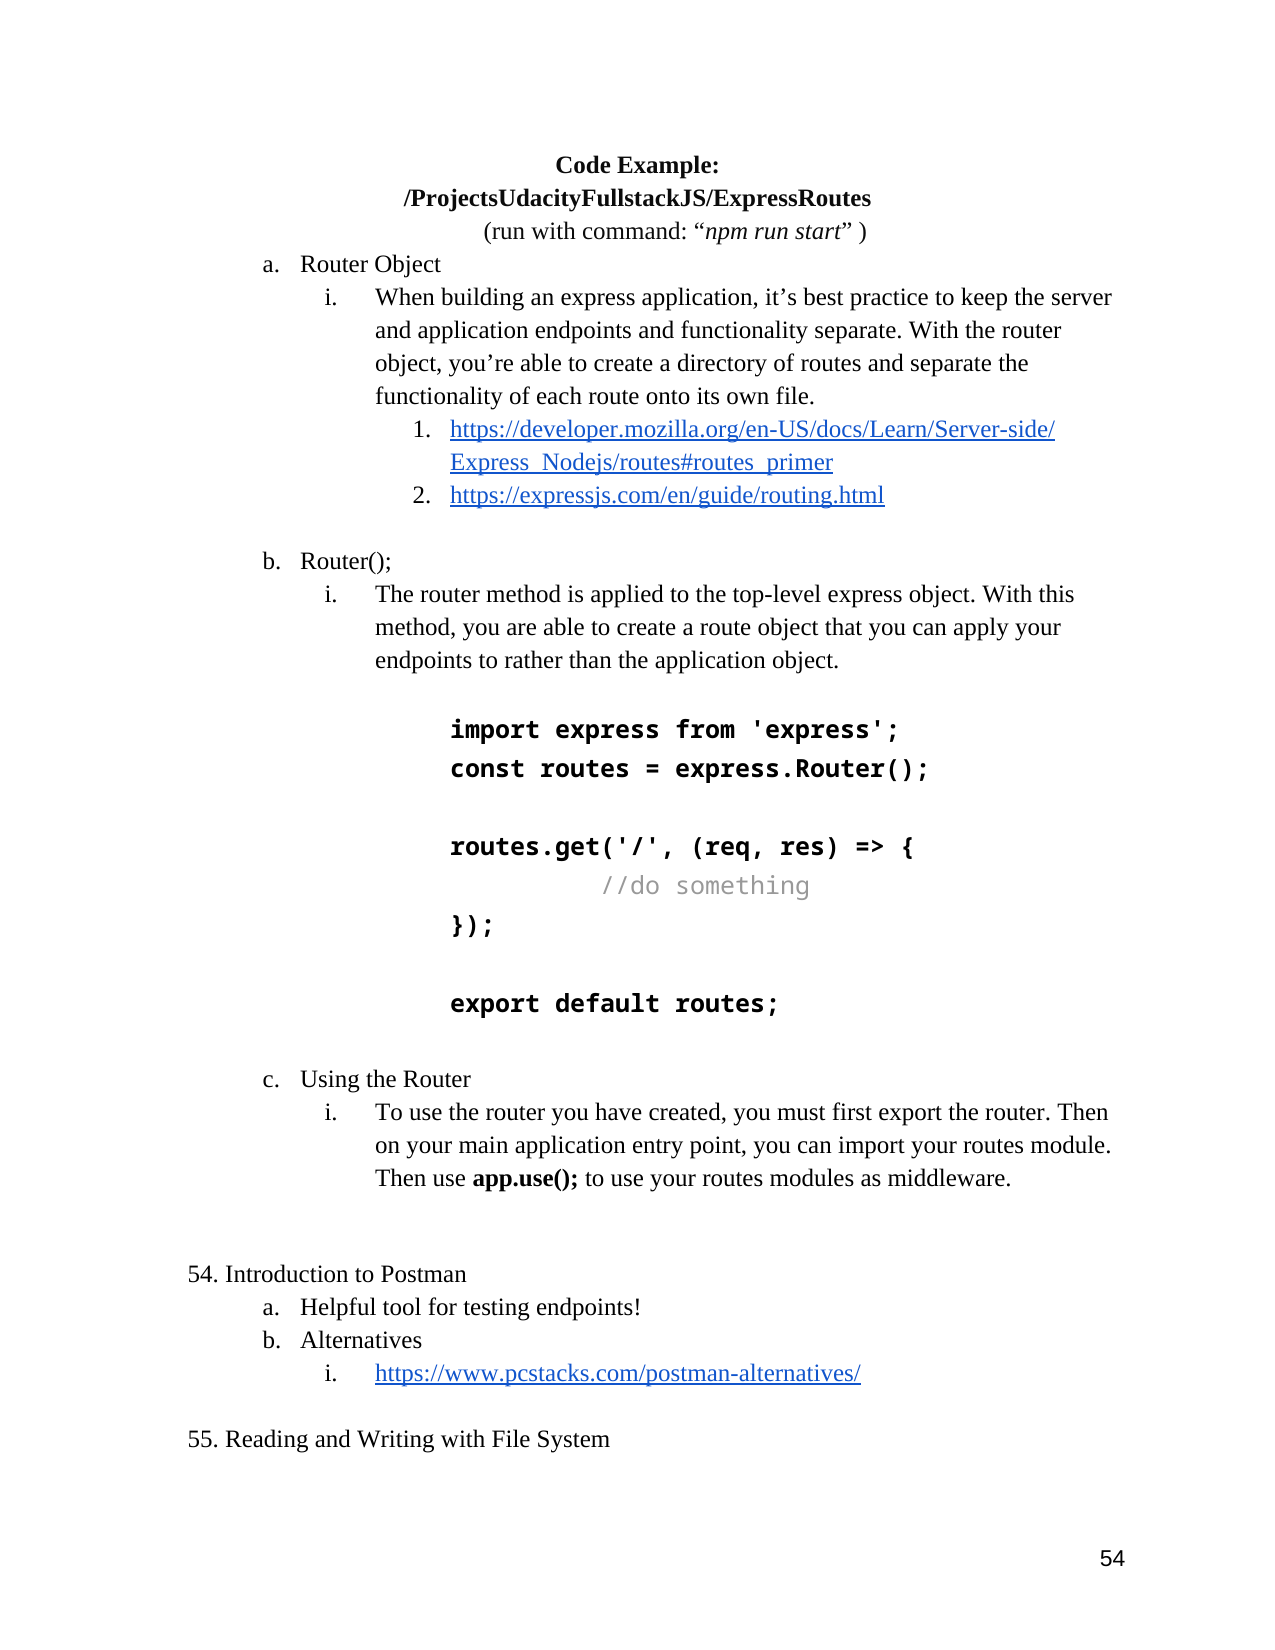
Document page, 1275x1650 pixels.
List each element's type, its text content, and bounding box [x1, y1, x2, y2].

list Router Object [262, 249, 1125, 278]
list https://expressjs.com/en/guide/routing.html [412, 480, 1125, 509]
text import express from 'express'; [450, 711, 1125, 745]
text Code Example: [150, 150, 1125, 179]
text export default routes; [450, 986, 1125, 1019]
list The router method is applied to the top-level express object. With this method, you are able to create a route object that you can apply your endpoints to rather than the application object. [337, 579, 1125, 674]
text /ProjectsUdacityFullstackJS/ExpressRoutes [150, 183, 1125, 212]
list When building an express application, it’s best practice to keep the server and application endpoints and functionality separate. With the router object, you’re able to create a directory of routes and separate the functionality of each route onto its own file. [337, 282, 1125, 410]
text const routes = express.Router(); [450, 751, 1125, 784]
list https://developer.mozilla.org/en-US/docs/Learn/Server-side/Express_Nodejs/routes#routes_primer [412, 414, 1125, 476]
text //do something [525, 868, 1125, 902]
list Router(); [262, 546, 1125, 575]
list Introduction to Postman [187, 1259, 1125, 1288]
text routes.get('/', (req, res) => { [450, 829, 1125, 863]
list https://www.pcstacks.com/postman-alternatives/ [337, 1358, 1125, 1387]
list To use the router you have created, you must first export the router. Then on your main application entry point, you can import your routes module. Then use app.use(); to use your routes modules as middleware. [337, 1097, 1125, 1192]
list Using the Router [262, 1064, 1125, 1093]
text }); [450, 907, 1125, 941]
list Helpful tool for testing endpoints! [262, 1292, 1125, 1321]
list Alternatives [262, 1325, 1125, 1354]
text (run with command: “npm run start” ) [150, 216, 1125, 245]
list Reading and Writing with File System [187, 1424, 1125, 1453]
